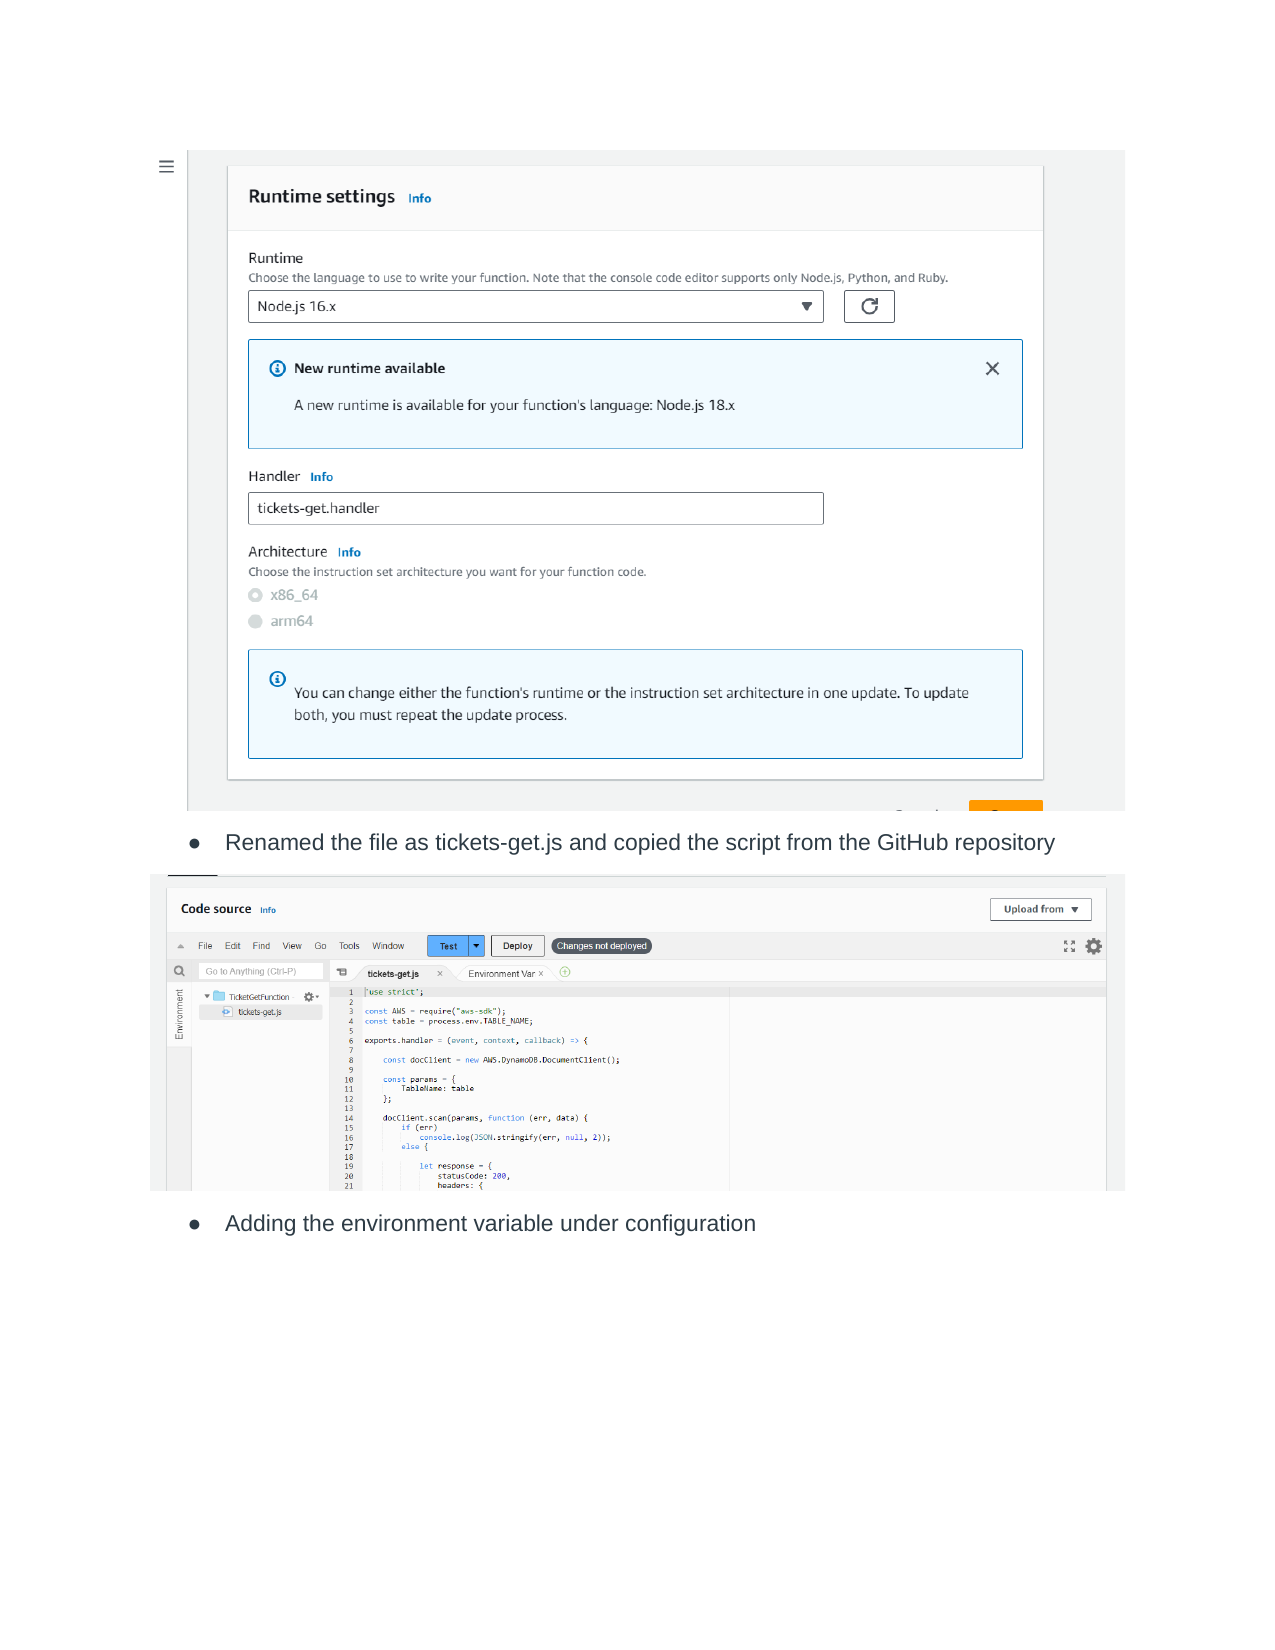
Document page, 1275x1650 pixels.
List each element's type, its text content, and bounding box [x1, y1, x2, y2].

list Adding the environment variable under configuration [187, 1210, 1125, 1236]
picture [150, 150, 1125, 811]
list Renamed the file as tickets-get.js and copied the script from the GitHub repository [187, 829, 1125, 856]
picture [150, 874, 1125, 1191]
